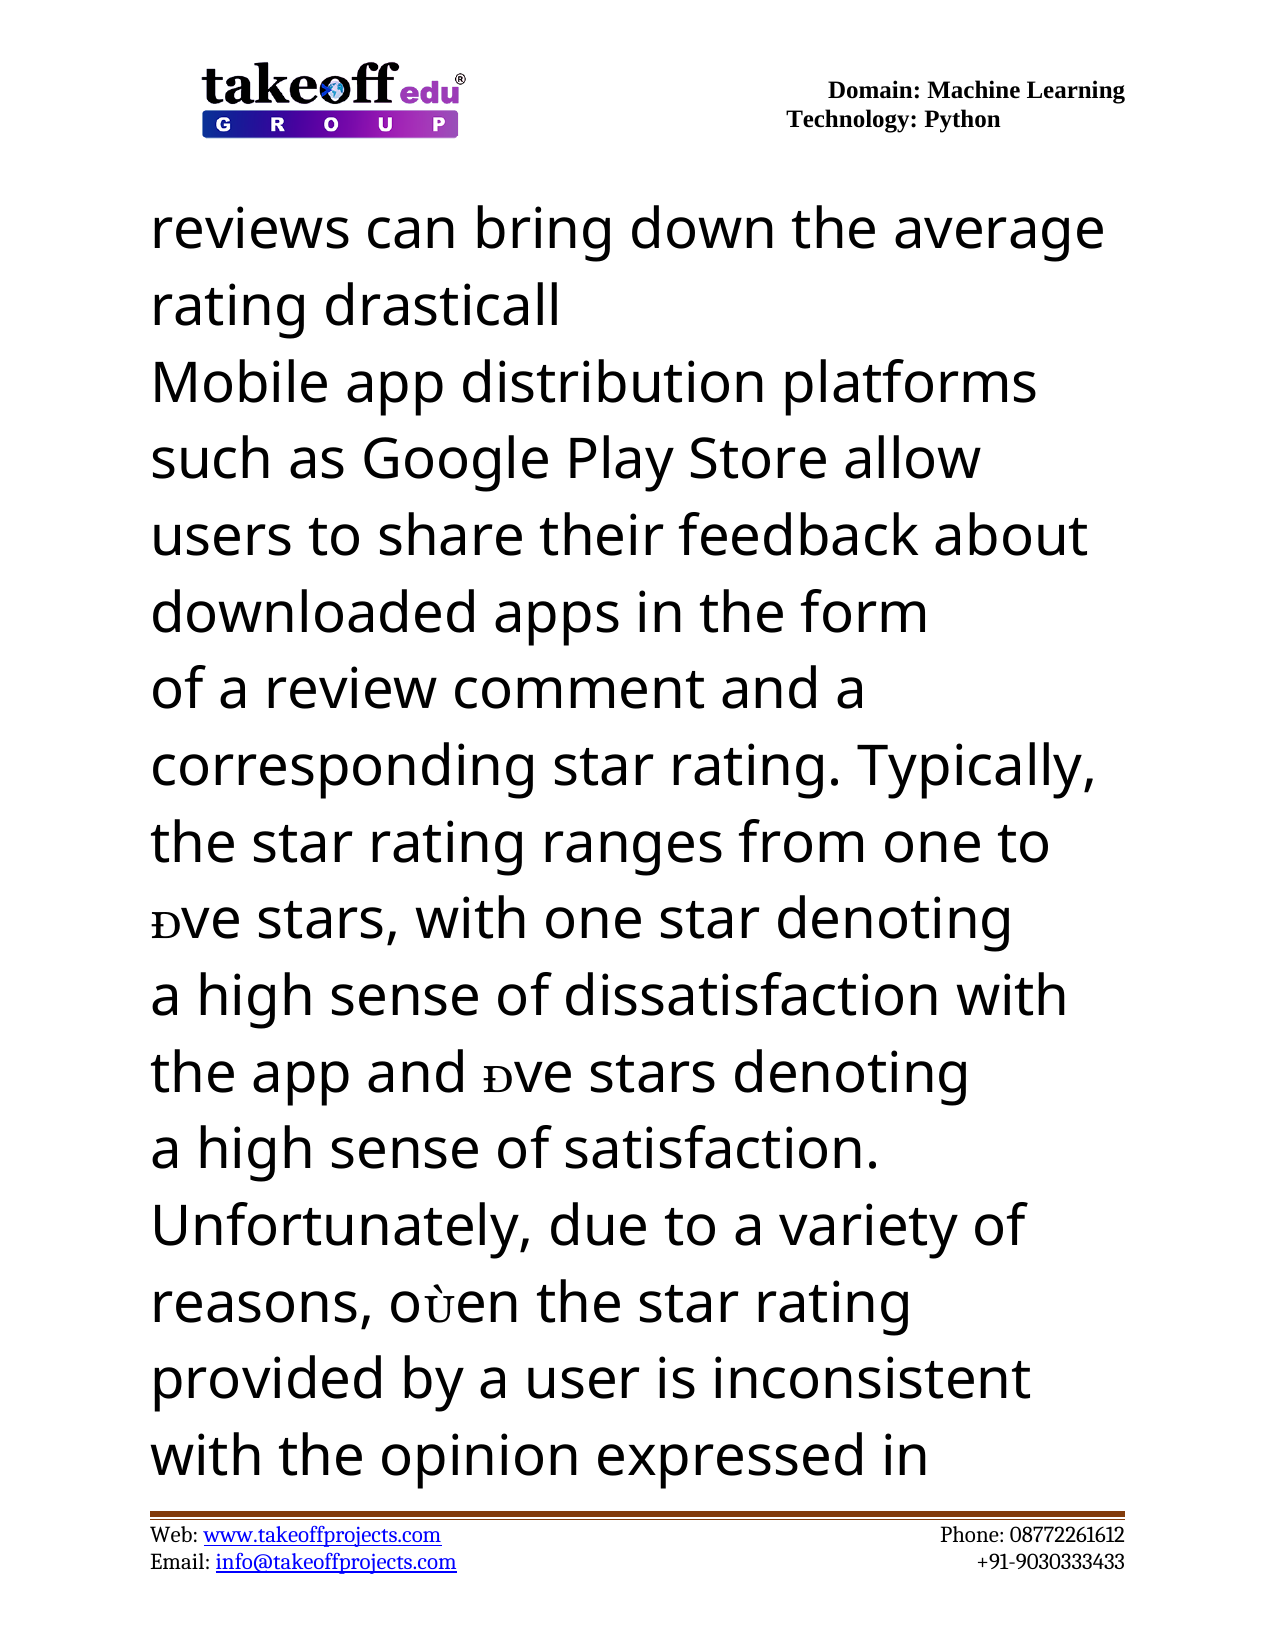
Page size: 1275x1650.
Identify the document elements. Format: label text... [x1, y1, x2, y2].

text reviews can bring down the average rating drasticall [150, 188, 1125, 342]
text the star rating ranges from one to ve stars, with one star denoting [150, 802, 1125, 955]
text a high sense of dissatisfaction with the app and ve stars denoting [150, 955, 1125, 1108]
text provided by a user is inconsistent with the opinion expressed in [150, 1338, 1125, 1492]
text a high sense of satisfaction. [150, 1108, 1125, 1185]
text Mobile app distribution platforms such as Google Play Store allow [150, 342, 1125, 495]
picture [198, 57, 469, 149]
text Unfortunately, due to a variety of reasons, oen the star rating [150, 1185, 1125, 1338]
text of a review comment and a corresponding star rating. Typically, [150, 648, 1125, 802]
text users to share their feedback about downloaded apps in the form [150, 495, 1125, 648]
